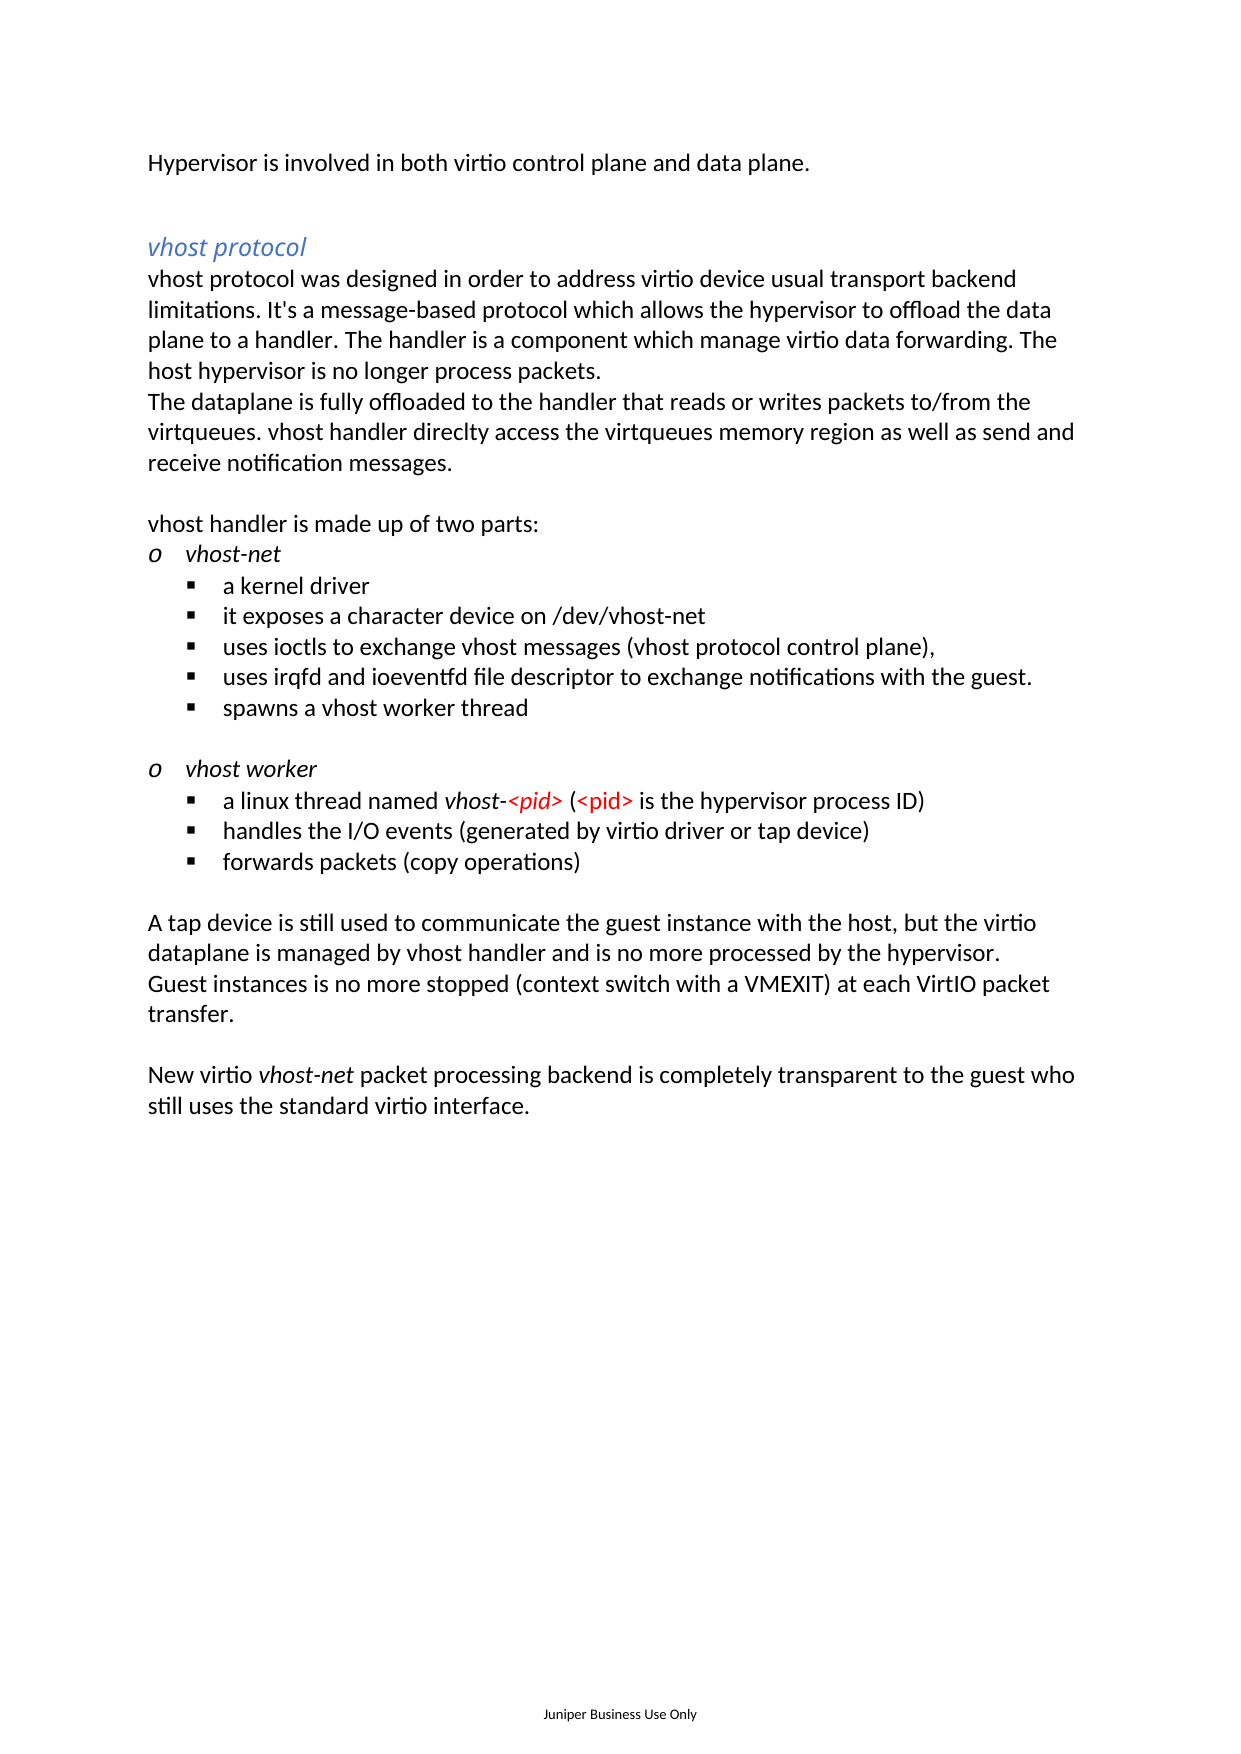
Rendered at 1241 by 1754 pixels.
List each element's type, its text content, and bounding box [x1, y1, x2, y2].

text Guest instances is no more stopped (context switch with a VMEXIT) at each VirtIO packet transfer. [148, 968, 1093, 1029]
text vhost handler is made up of two parts: [148, 508, 1093, 538]
list forwards packets (copy operations) [185, 846, 1093, 876]
subtitle vhost protocol [148, 229, 1093, 263]
text A tap device is still used to communicate the guest instance with the host, but the virtio dataplane is managed by vhost handler and is no more processed by the hypervisor. [148, 907, 1093, 968]
text New virtio vhost-net packet processing backend is completely transparent to the guest who still uses the standard virtio interface. [148, 1059, 1093, 1121]
list a linux thread named vhost-<pid> (<pid> is the hypervisor process ID) [185, 785, 1093, 815]
list vhost-net [148, 538, 1093, 570]
list vhost worker [148, 753, 1093, 785]
list spawns a vhost worker thread [185, 692, 1093, 723]
text Hypervisor is involved in both virtio control plane and data plane. [148, 148, 1093, 178]
list a kernel driver [185, 570, 1093, 601]
text vhost protocol was designed in order to address virtio device usual transport backend limitations. It's a message-based protocol which allows the hypervisor to offload the data plane to a handler. The handler is a component which manage virtio data forwarding. The host hypervisor is no longer process packets. [148, 263, 1093, 386]
list uses irqfd and ioeventfd file descriptor to exchange notifications with the guest. [185, 662, 1093, 692]
list uses ioctls to exchange vhost messages (vhost protocol control plane), [185, 631, 1093, 662]
list it exposes a character device on /dev/vhost-net [185, 601, 1093, 631]
list handles the I/O events (generated by virtio driver or tap device) [185, 815, 1093, 846]
text The dataplane is fully offloaded to the handler that reads or writes packets to/from the virtqueues. vhost handler direclty access the virtqueues memory region as well as send and receive notification messages. [148, 386, 1093, 477]
